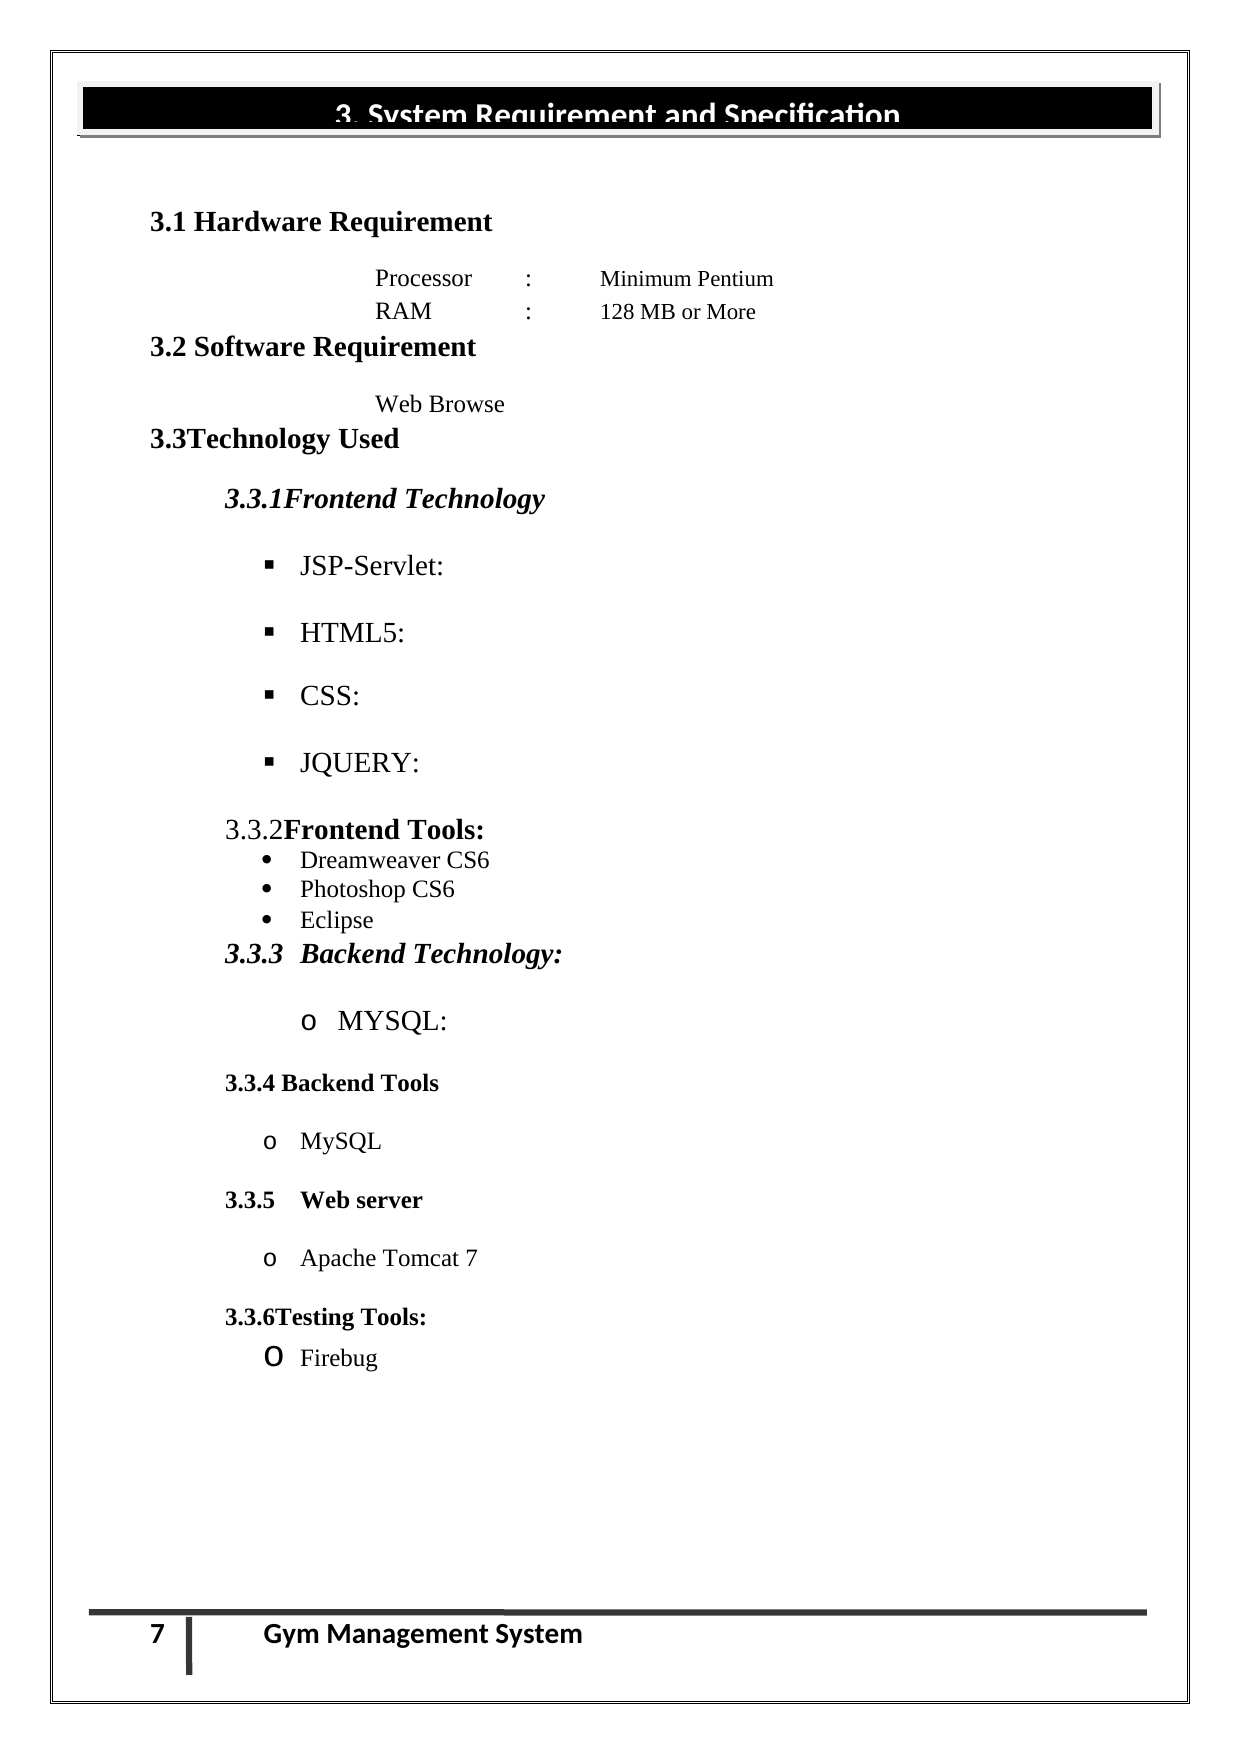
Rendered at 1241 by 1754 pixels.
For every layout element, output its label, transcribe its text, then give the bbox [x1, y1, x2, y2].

list HTML5: [262, 615, 1090, 649]
list Photoshop CS6 [262, 874, 1090, 903]
text 3.3.4 Backend Tools [150, 1068, 1090, 1097]
text 3.3.2Frontend Tools: [150, 812, 1090, 846]
text 3.3.1Frontend Technology [150, 481, 1090, 514]
list Apache Tomcat 7 [262, 1243, 1090, 1274]
text Web Browse [300, 389, 1120, 417]
list Dreamweaver CS6 [262, 846, 1090, 874]
text RAM : 128 MB or More [225, 296, 1120, 325]
list MySQL [262, 1126, 1090, 1157]
list Web server [225, 1185, 1090, 1214]
list MYSQL: [300, 1003, 1090, 1039]
list Eclipse [262, 905, 1090, 934]
list CSS: [262, 678, 1090, 711]
text 3.3.6Testing Tools: [187, 1302, 1090, 1331]
list Firebug [262, 1335, 1090, 1378]
text Processor : Minimum Pentium [225, 263, 1120, 292]
list Backend Technology: [225, 936, 1090, 970]
text 3.1 Hardware Requirement [150, 204, 1090, 237]
text 3.3Technology Used [150, 422, 1090, 455]
list JSP-Servlet: [262, 548, 1090, 582]
list JQUERY: [262, 745, 1090, 778]
text 3.2 Software Requirement [150, 329, 1090, 363]
